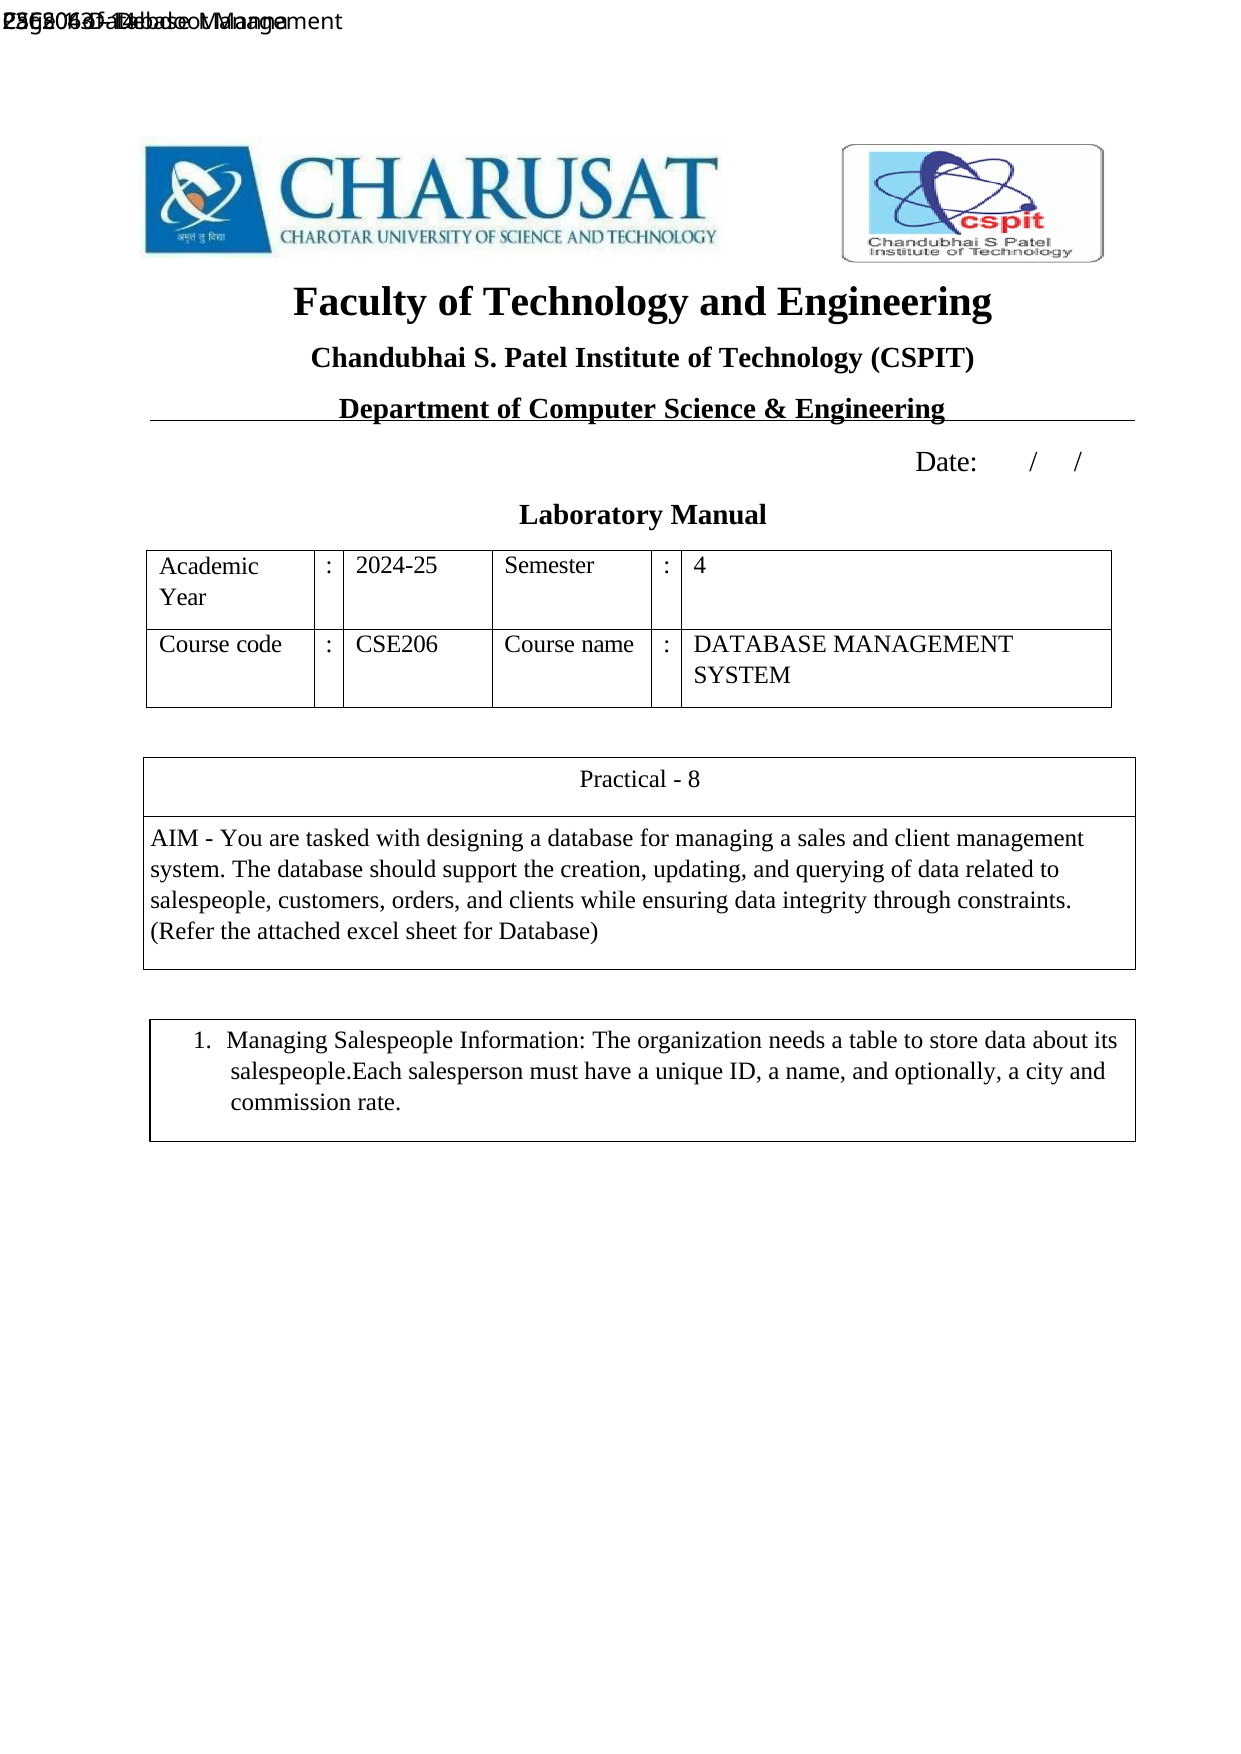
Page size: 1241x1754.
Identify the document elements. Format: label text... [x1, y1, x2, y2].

table_header [775, 138, 1118, 266]
picture [841, 144, 1106, 263]
table_cell : [315, 630, 343, 707]
table_header : [315, 551, 343, 628]
title Faculty of Technology and Engineering [148, 276, 1137, 324]
table_header [134, 138, 775, 266]
table_cell Course code [147, 630, 314, 707]
table_cell AIM - You are tasked with designing a database for managing a sales and client management system. The database should support the creation, updating, and querying of data related to salespeople, customers, orders, and clients while ensuring data integrity through constraints. (Refer the attached excel sheet for Database) [144, 817, 1135, 968]
table_header : [652, 551, 681, 628]
table_header 2024-25 [344, 551, 492, 628]
table_cell CSE206 [344, 630, 492, 707]
text Department of Computer Science & Engineering [148, 391, 1137, 424]
text Laboratory Manual [149, 497, 1137, 531]
table_cell : [652, 630, 681, 707]
table_header Academic Year [147, 551, 314, 628]
text Date: / / [133, 444, 1083, 478]
text Chandubhai S. Patel Institute of Technology (CSPIT) [148, 341, 1137, 374]
table_header Practical - 8 [144, 758, 1135, 816]
table_cell Course name [493, 630, 651, 707]
table_cell DATABASE MANAGEMENT SYSTEM [682, 630, 1111, 707]
table_header Semester [493, 551, 651, 628]
table_header 4 [682, 551, 1111, 628]
picture [139, 137, 723, 258]
